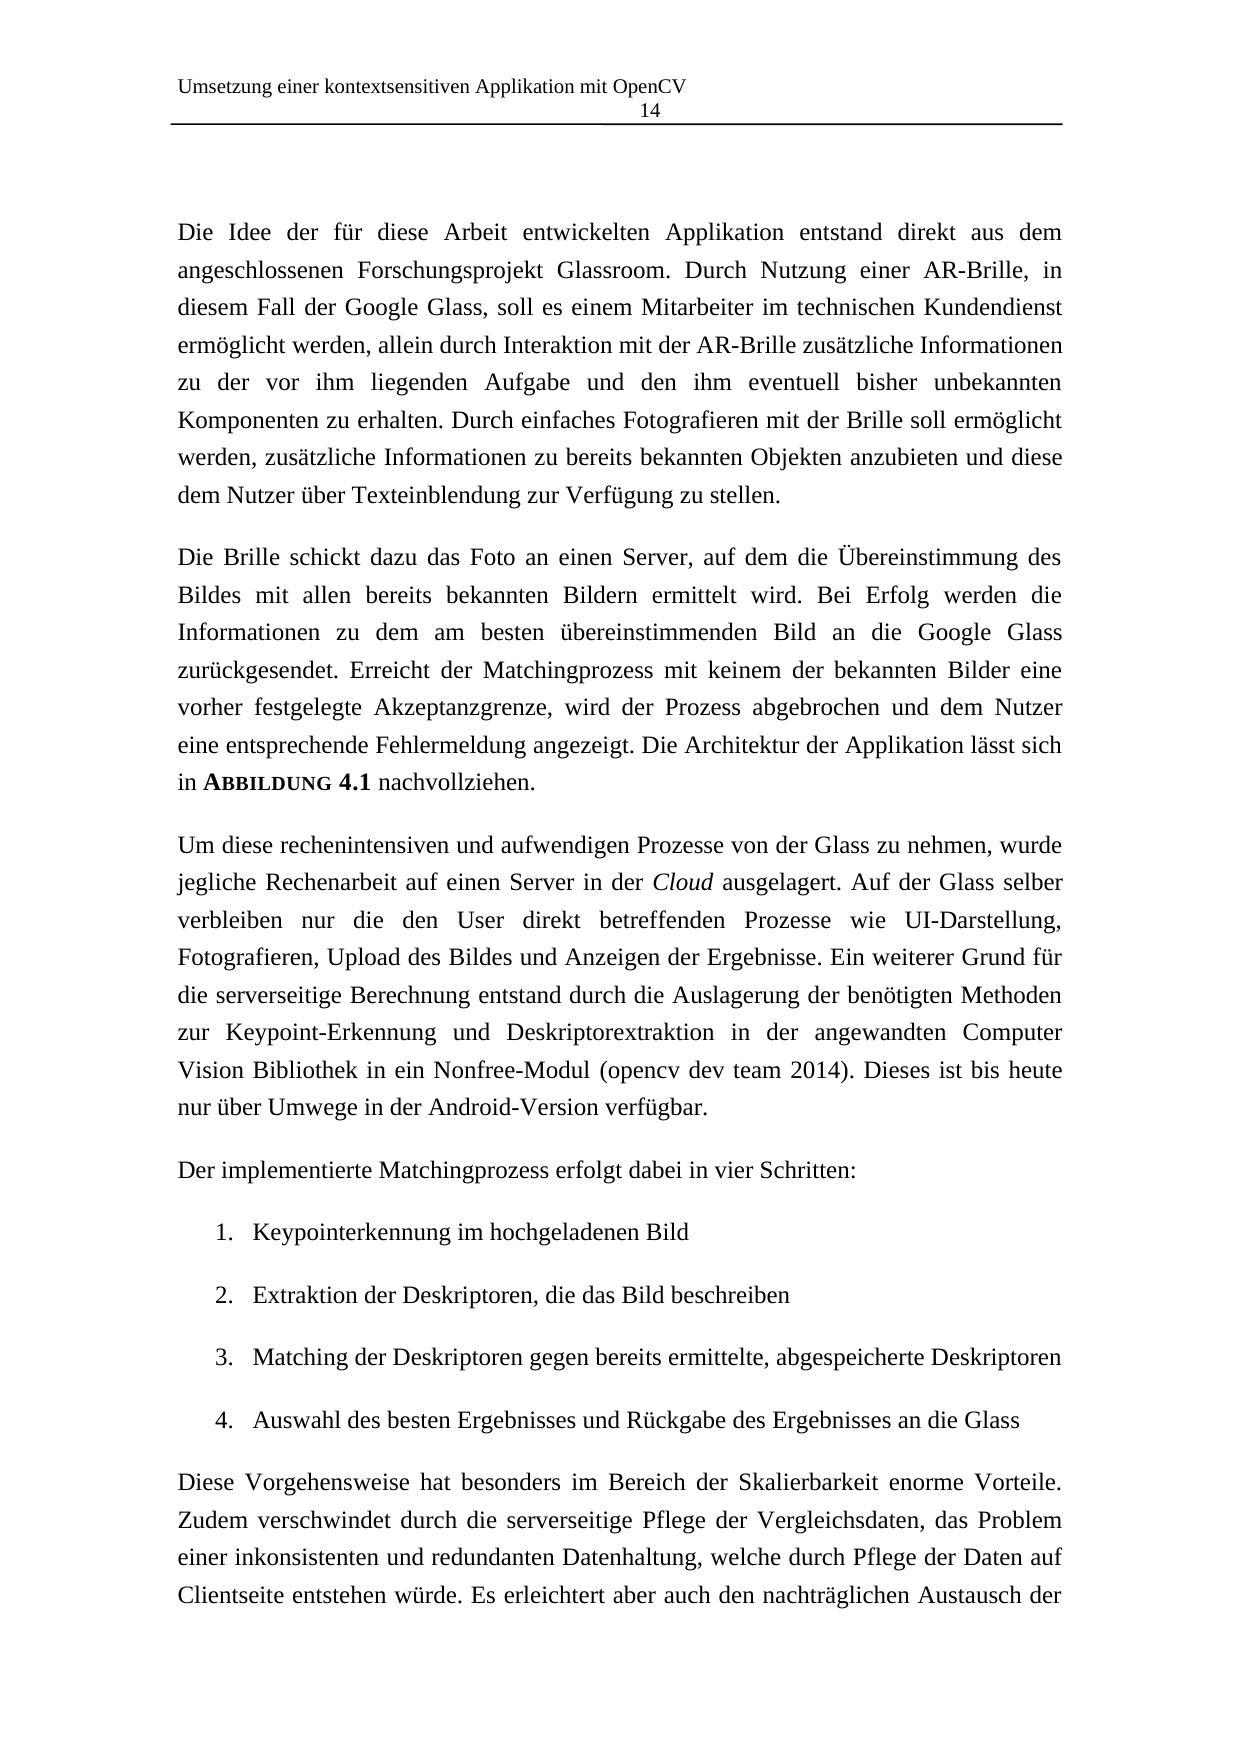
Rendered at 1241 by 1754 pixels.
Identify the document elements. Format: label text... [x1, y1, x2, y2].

list Auswahl des besten Ergebnisses und Rückgabe des Ergebnisses an die Glass [215, 1396, 1063, 1433]
text Die Brille schickt dazu das Foto an einen Server, auf dem die Übereinstimmung des Bildes mit allen bereits bekannten Bildern ermittelt wird. Bei Erfolg werden die Informationen zu dem am besten übereinstimmenden Bild an die Google Glass zurückgesendet. Erreicht der Matchingprozess mit keinem der bekannten Bilder eine vorher festgelegte Akzeptanzgrenze, wird der Prozess abgebrochen und dem Nutzer eine entsprechende Fehlermeldung angezeigt. Die Architektur der Applikation lässt sich in Abbildung 4.1 nachvollziehen. [177, 533, 1063, 796]
list Keypointerkennung im hochgeladenen Bild [215, 1208, 1063, 1246]
text Um diese rechenintensiven und aufwendigen Prozesse von der Glass zu nehmen, wurde jegliche Rechenarbeit auf einen Server in der Cloud ausgelagert. Auf der Glass selber verbleiben nur die den User direkt betreffenden Prozesse wie UI-Darstellung, Fotografieren, Upload des Bildes und Anzeigen der Ergebnisse. Ein weiterer Grund für die serverseitige Berechnung entstand durch die Auslagerung der benötigten Methoden zur Keypoint-Erkennung und Deskriptorextraktion in der angewandten Computer Vision Bibliothek in ein Nonfree-Modul (opencv dev team 2014). Dieses ist bis heute nur über Umwege in der Android-Version verfügbar. [177, 821, 1063, 1121]
text Die Idee der für diese Arbeit entwickelten Applikation entstand direkt aus dem angeschlossenen Forschungsprojekt Glassroom. Durch Nutzung einer AR-Brille, in diesem Fall der Google Glass, soll es einem Mitarbeiter im technischen Kundendienst ermöglicht werden, allein durch Interaktion mit der AR-Brille zusätzliche Informationen zu der vor ihm liegenden Aufgabe und den ihm eventuell bisher unbekannten Komponenten zu erhalten. Durch einfaches Fotografieren mit der Brille soll ermöglicht werden, zusätzliche Informationen zu bereits bekannten Objekten anzubieten und diese dem Nutzer über Texteinblendung zur Verfügung zu stellen. [177, 208, 1063, 508]
list Extraktion der Deskriptoren, die das Bild beschreiben [215, 1271, 1063, 1308]
list Matching der Deskriptoren gegen bereits ermittelte, abgespeicherte Deskriptoren [215, 1333, 1063, 1371]
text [177, 1458, 1063, 1608]
text Der implementierte Matchingprozess erfolgt dabei in vier Schritten: [177, 1146, 1063, 1183]
